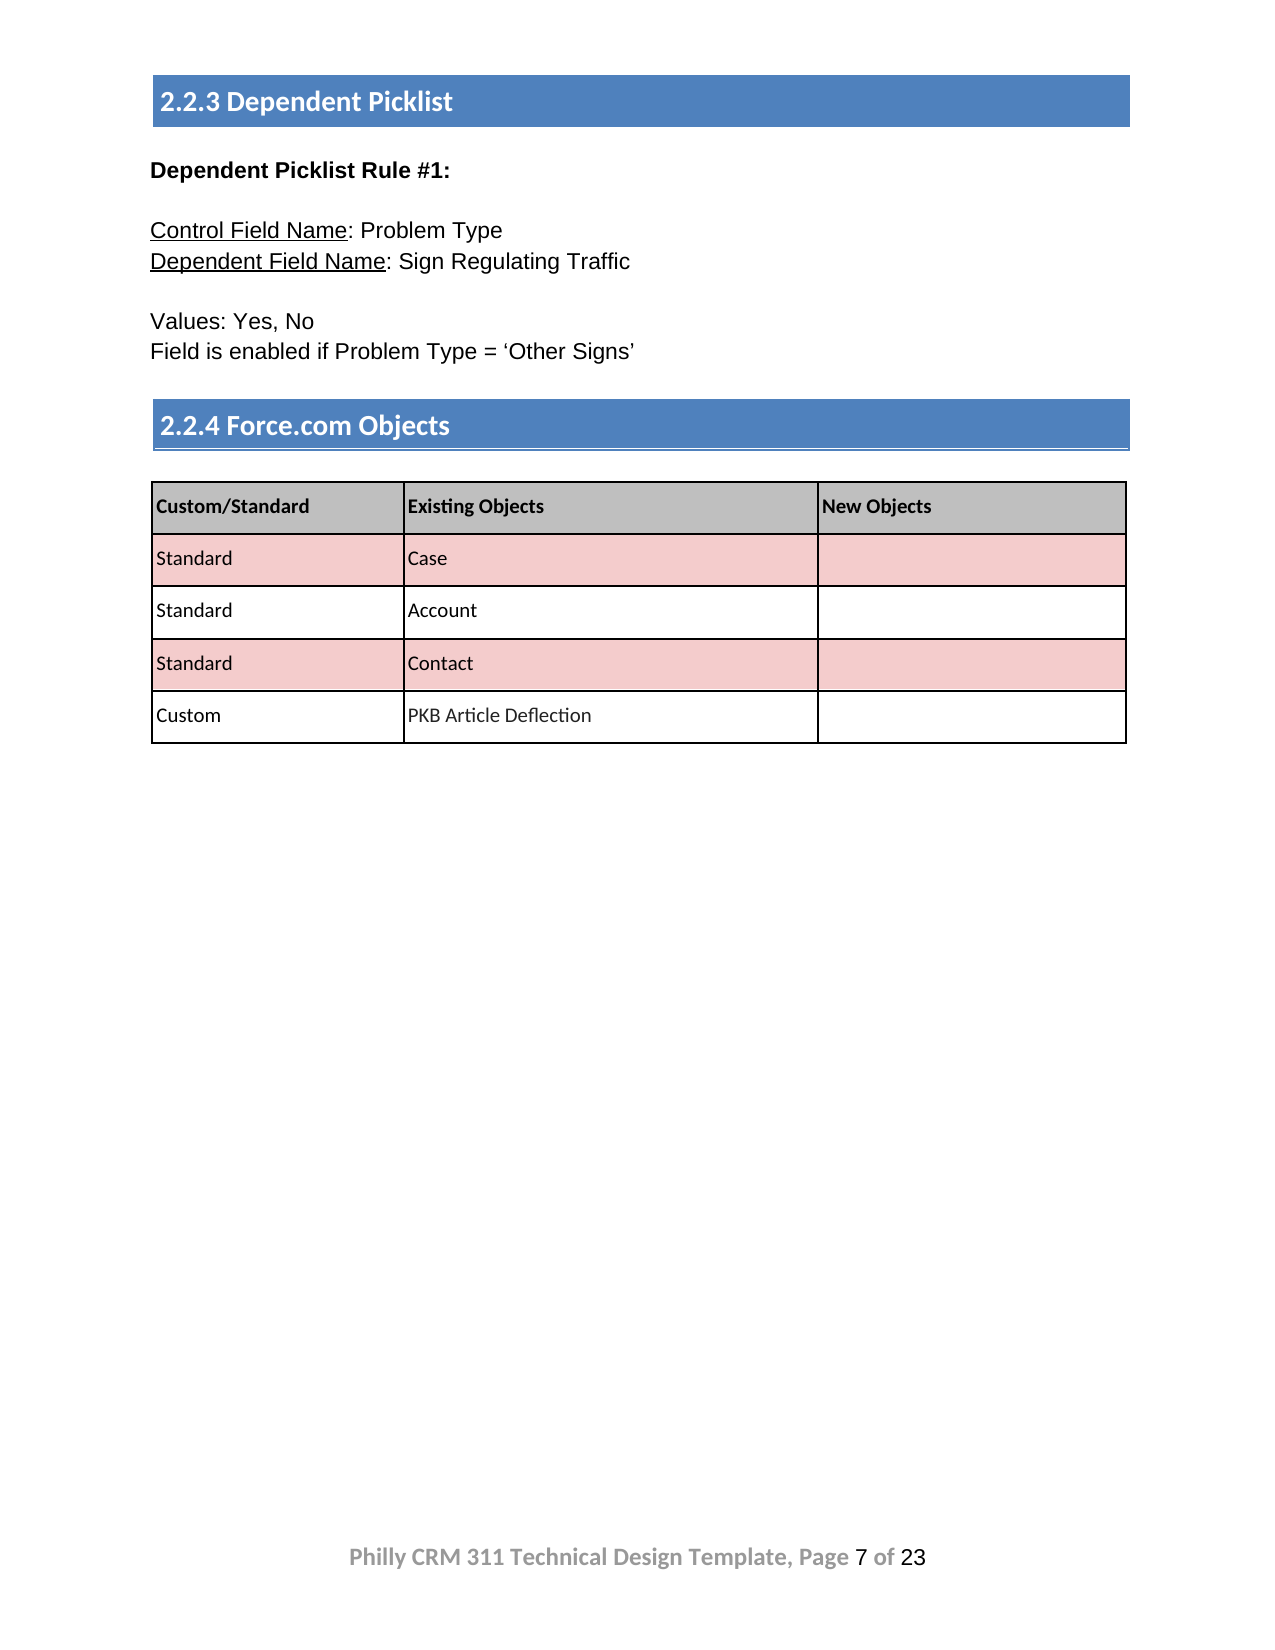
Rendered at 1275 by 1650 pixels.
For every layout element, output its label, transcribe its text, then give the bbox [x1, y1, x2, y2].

table_header Custom/Standard [153, 483, 403, 533]
table_cell Contact [405, 640, 817, 689]
table_cell [819, 692, 1125, 742]
table_cell Case [405, 535, 817, 585]
text Control Field Name: Problem Type [150, 217, 1125, 244]
table_cell Standard [153, 587, 403, 637]
table_cell Standard [153, 535, 403, 585]
text Dependent Picklist Rule #1: [150, 157, 1125, 183]
table_cell Account [405, 587, 817, 637]
table_cell [819, 640, 1125, 689]
table_header 2.2.4 Force.com Objects [155, 401, 1128, 448]
table_header 2.2.3 Dependent Picklist [155, 77, 1128, 125]
text Dependent Field Name: Sign Regulating Traffic [150, 248, 1125, 274]
table_header New Objects [819, 483, 1125, 533]
table_cell Custom [153, 692, 403, 742]
table_cell Standard [153, 640, 403, 689]
table_cell [819, 587, 1125, 637]
text Field is enabled if Problem Type = ‘Other Signs’ [150, 338, 1125, 365]
table_header Existing Objects [405, 483, 817, 533]
text Values: Yes, No [150, 308, 1125, 334]
table_cell PKB Article Deflection [405, 692, 817, 742]
table_cell [819, 535, 1125, 585]
